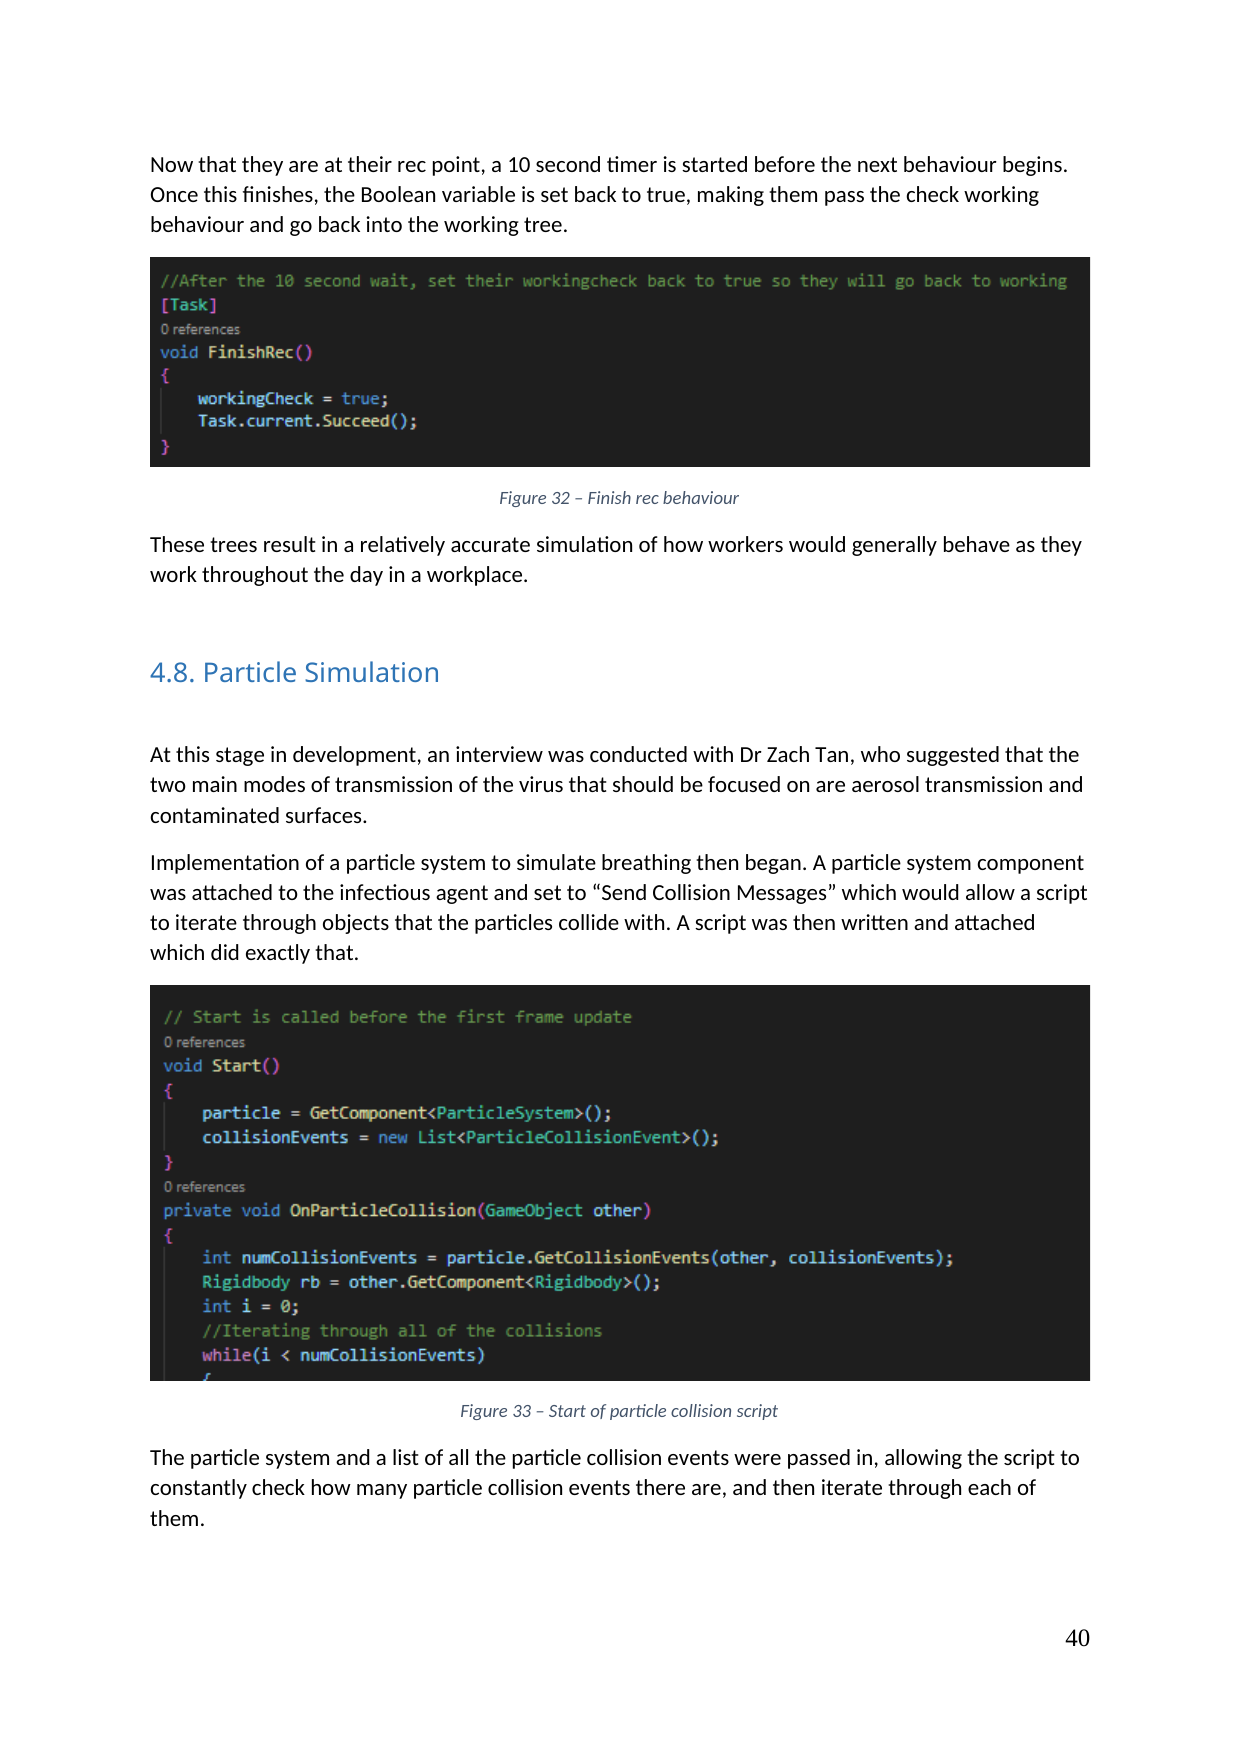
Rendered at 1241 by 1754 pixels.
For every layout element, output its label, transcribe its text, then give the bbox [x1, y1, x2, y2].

picture [150, 257, 1091, 467]
text Now that they are at their rec point, a 10 second timer is started before the next behaviour begins. Once this finishes, the Boolean variable is set back to true, making them pass the check working behaviour and go back into the working tree. [150, 150, 1090, 238]
text These trees result in a relatively accurate simulation of how workers would generally behave as they work throughout the day in a workplace. [150, 530, 1090, 588]
text Implementation of a particle system to simulate breathing then began. A particle system component was attached to the infectious agent and set to “Send Collision Messages” which would allow a script to iterate through objects that the particles collide with. A script was then written and attached which did exactly that. [150, 848, 1090, 966]
picture [150, 985, 1091, 1381]
text At this stage in development, an interview was conducted with Dr Zach Tan, who suggested that the two main modes of transmission of the virus that should be focused on are aerosol transmission and contaminated surfaces. [150, 740, 1090, 829]
text The particle system and a list of all the particle collision events were passed in, allowing the script to constantly check how many particle collision events there are, and then iterate through each of them. [150, 1443, 1090, 1532]
subtitle 4.8. Particle Simulation [150, 654, 1090, 691]
